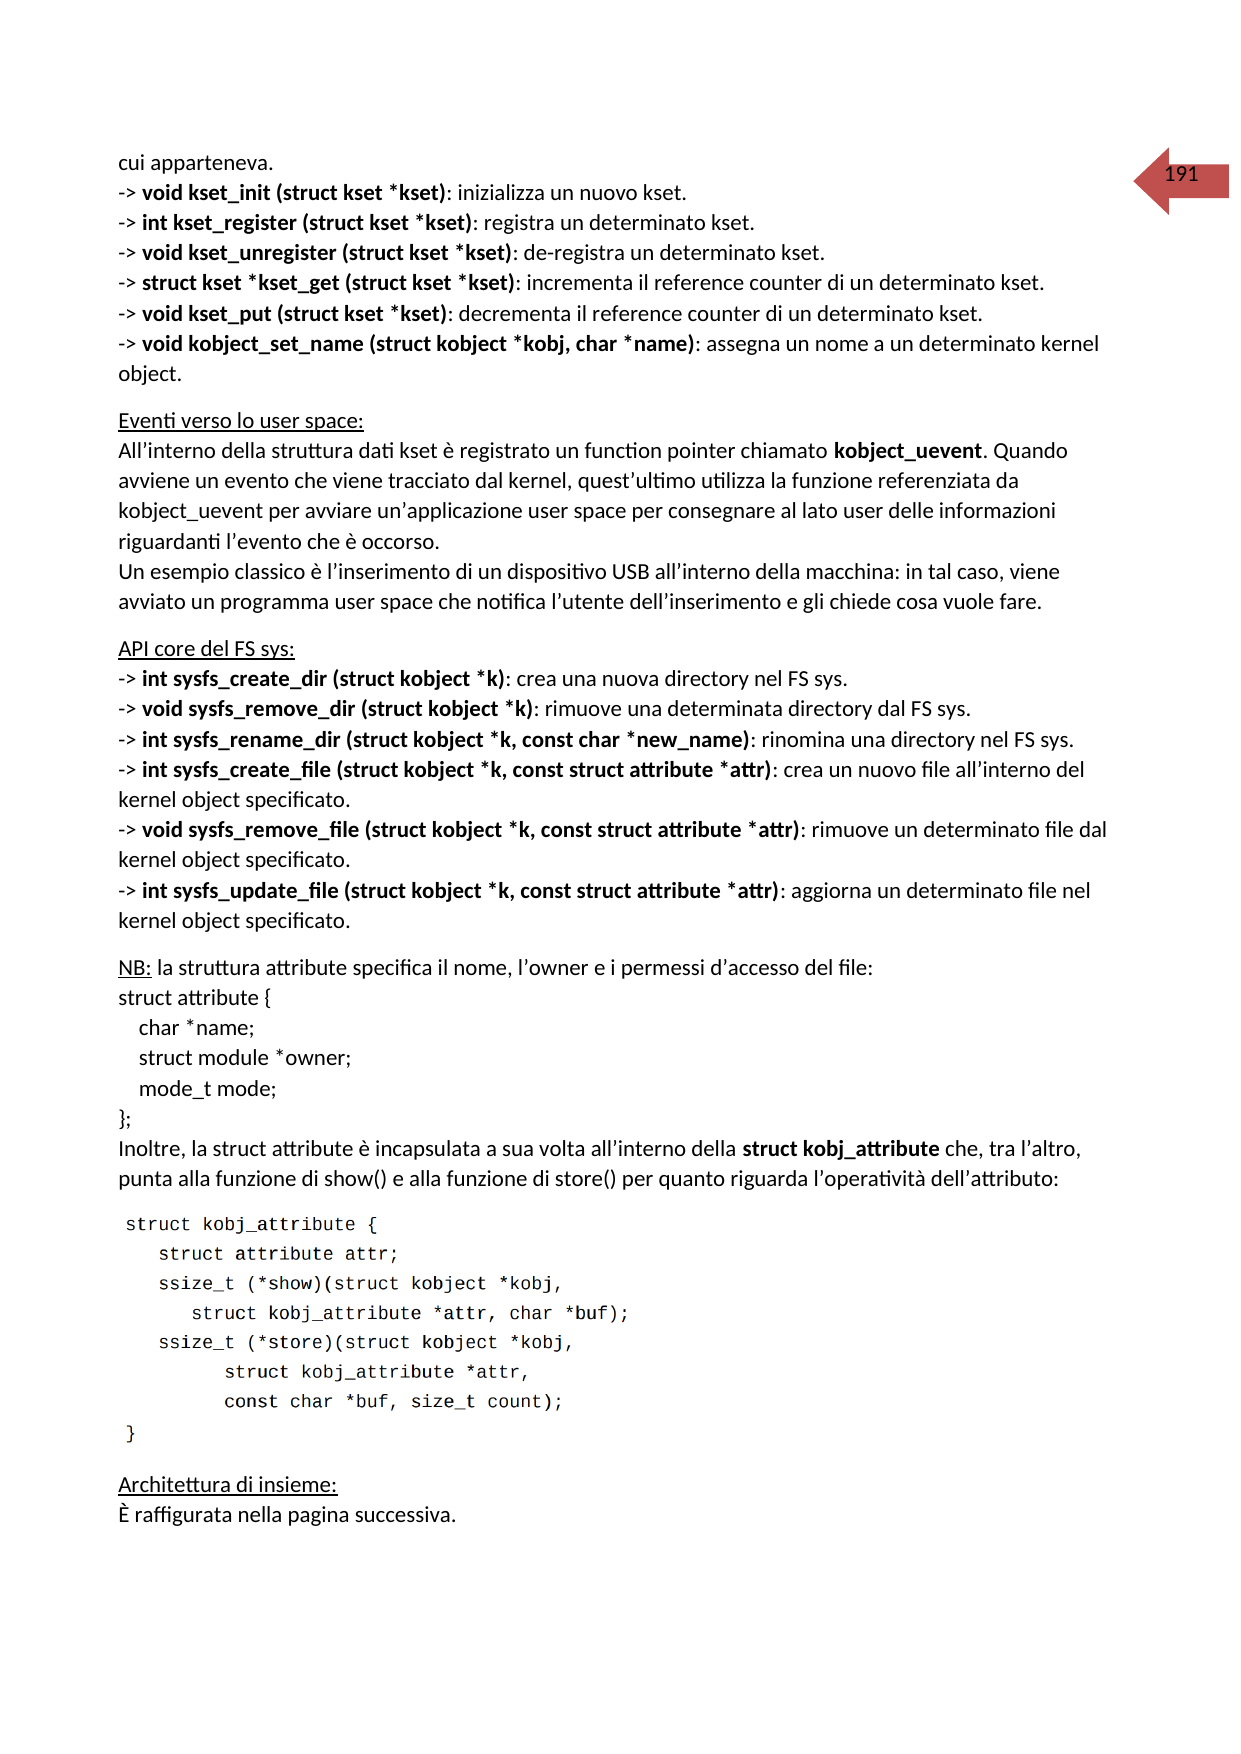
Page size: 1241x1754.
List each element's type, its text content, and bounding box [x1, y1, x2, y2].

picture [118, 1211, 634, 1452]
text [118, 148, 1122, 387]
text Eventi verso lo user space: All’interno della struttura dati kset è registrato un function pointer chiamato kobject_uevent. Quando avviene un evento che viene tracciato dal kernel, quest’ultimo utilizza la funzione referenziata da kobject_uevent per avviare un’applicazione user space per consegnare al lato user delle informazioni riguardanti l’evento che è occorso. Un esempio classico è l’inserimento di un dispositivo USB all’interno della macchina: in tal caso, viene avviato un programma user space che notifica l’utente dell’inserimento e gli chiede cosa vuole fare. [118, 406, 1122, 615]
text API core del FS sys: -> int sysfs_create_dir (struct kobject *k): crea una nuova directory nel FS sys. -> void sysfs_remove_dir (struct kobject *k): rimuove una determinata directory dal FS sys. -> int sysfs_rename_dir (struct kobject *k, const char *new_name): rinomina una directory nel FS sys. -> int sysfs_create_file (struct kobject *k, const struct attribute *attr): crea un nuovo file all’interno del kernel object specificato. -> void sysfs_remove_file (struct kobject *k, const struct attribute *attr): rimuove un determinato file dal kernel object specificato. -> int sysfs_update_file (struct kobject *k, const struct attribute *attr): aggiorna un determinato file nel kernel object specificato. [118, 634, 1122, 934]
text NB: la struttura attribute specifica il nome, l’owner e i permessi d’accesso del file: struct attribute { char *name; struct module *owner; mode_t mode; }; Inoltre, la struct attribute è incapsulata a sua volta all’interno della struct kobj_attribute che, tra l’altro, punta alla funzione di show() e alla funzione di store() per quanto riguarda l’operatività dell’attributo: [118, 953, 1122, 1192]
text Architettura di insieme: È raffigurata nella pagina successiva. [118, 1470, 1122, 1528]
